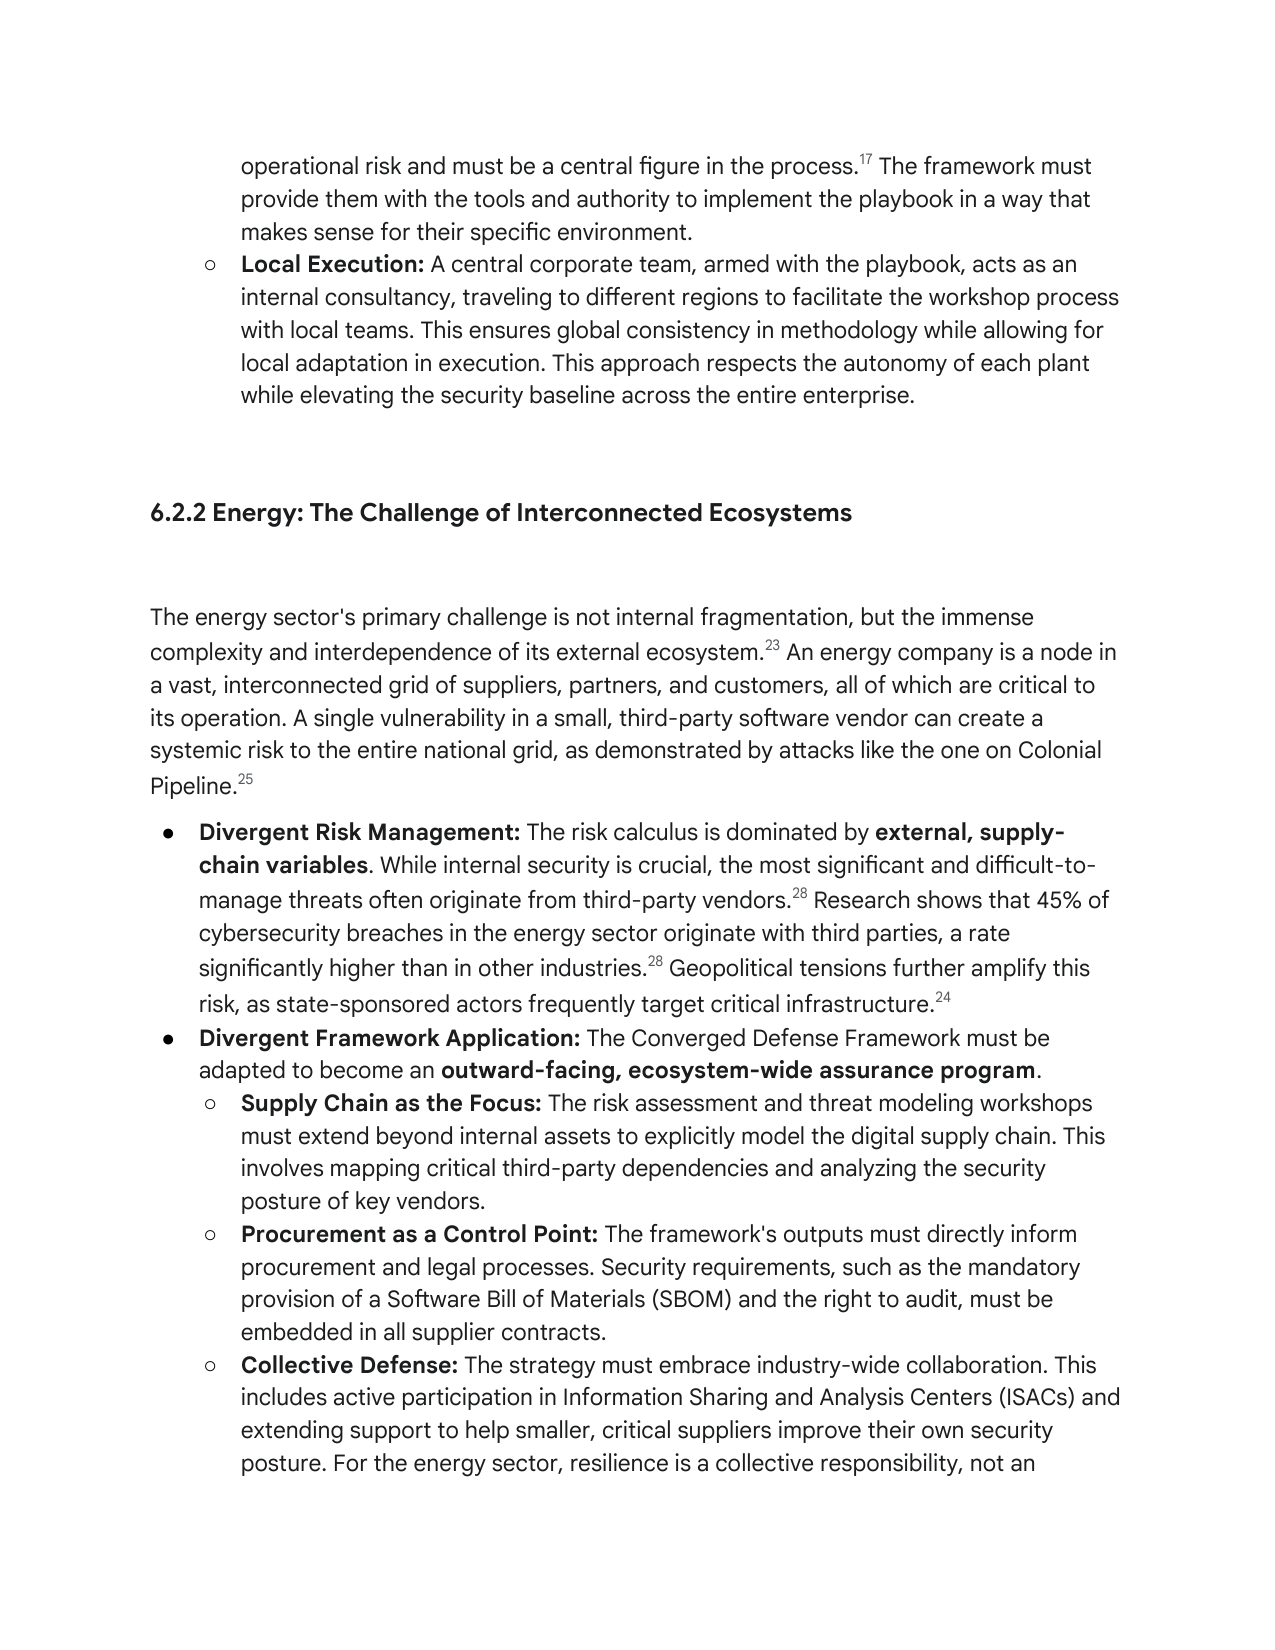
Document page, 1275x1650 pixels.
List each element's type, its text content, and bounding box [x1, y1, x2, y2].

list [203, 1351, 1125, 1478]
text The energy sector's primary challenge is not internal fragmentation, but the immense complexity and interdependence of its external ecosystem.23 An energy company is a node in a vast, interconnected grid of suppliers, partners, and customers, all of which are critical to its operation. A single vulnerability in a small, third-party software vendor can create a systemic risk to the entire national grid, as demonstrated by attacks like the one on Colonial Pipeline.25 [150, 603, 1125, 801]
subtitle 6.2.2 Energy: The Challenge of Interconnected Ecosystems [150, 497, 1125, 528]
list Divergent Risk Management: The risk calculus is dominated by external, supply-chain variables. While internal security is crucial, the most significant and difficult-to-manage threats often originate from third-party vendors.28 Research shows that 45% of cybersecurity breaches in the energy sector originate with third parties, a rate significantly higher than in other industries.28 Geopolitical tensions further amplify this risk, as state-sponsored actors frequently target critical infrastructure.24 [161, 818, 1125, 1019]
list Supply Chain as the Focus: The risk assessment and threat modeling workshops must extend beyond internal assets to explicitly model the digital supply chain. This involves mapping critical third-party dependencies and analyzing the security posture of key vendors. [203, 1089, 1125, 1216]
list Divergent Framework Application: The Converged Defense Framework must be adapted to become an outward-facing, ecosystem-wide assurance program. [161, 1024, 1125, 1085]
list Local Execution: A central corporate team, armed with the playbook, acts as an internal consultancy, traveling to different regions to facilitate the workshop process with local teams. This ensures global consistency in methodology while allowing for local adaptation in execution. This approach respects the autonomy of each plant while elevating the security baseline across the entire enterprise. [203, 251, 1125, 410]
list Procurement as a Control Point: The framework's outputs must directly inform procurement and legal processes. Security requirements, such as the mandatory provision of a Software Bill of Materials (SBOM) and the right to audit, must be embedded in all supplier contracts. [203, 1220, 1125, 1347]
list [203, 150, 1125, 247]
